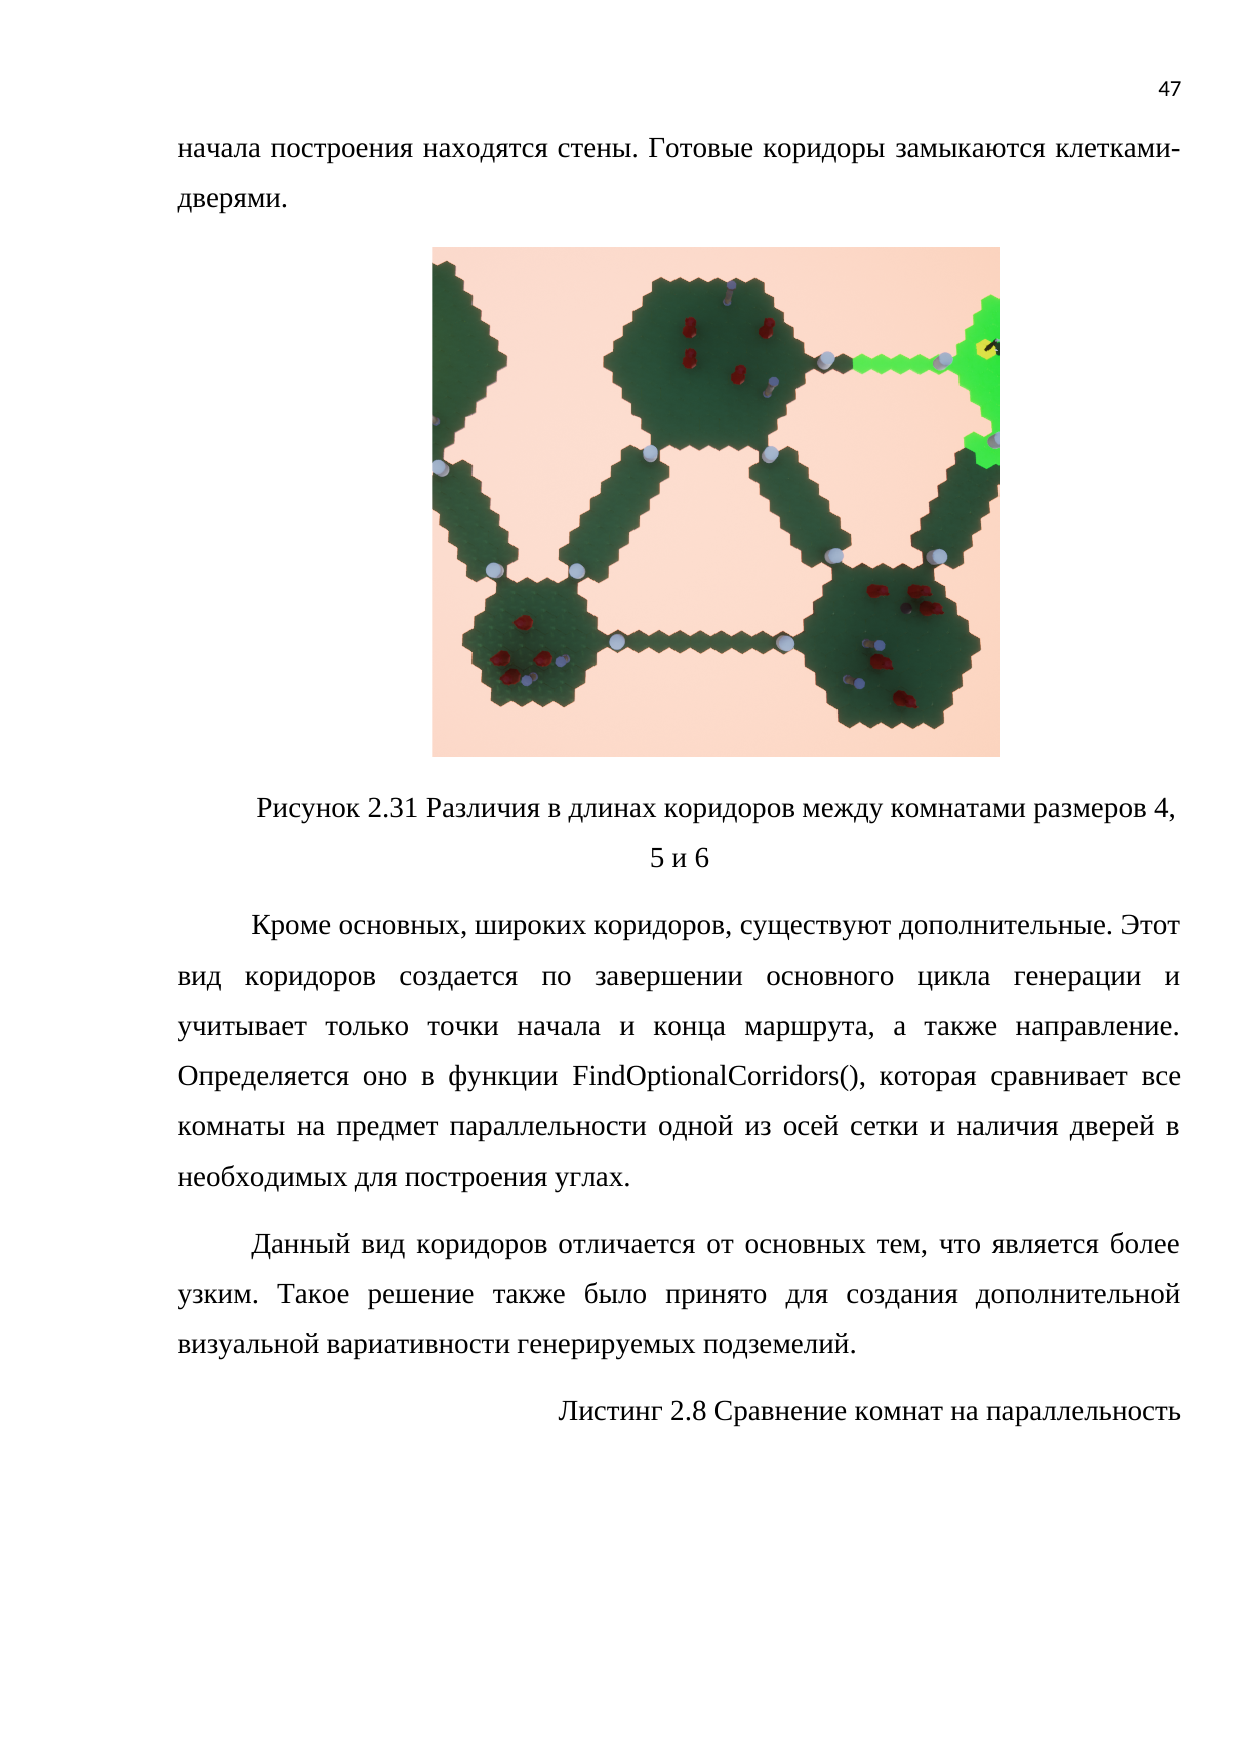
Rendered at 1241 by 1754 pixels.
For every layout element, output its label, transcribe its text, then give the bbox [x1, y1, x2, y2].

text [177, 130, 1181, 214]
text Данный вид коридоров отличается от основных тем, что является более узким. Такое решение также было принято для создания дополнительной визуальной вариативности генерируемых подземелий. [177, 1226, 1181, 1360]
picture [432, 247, 1000, 757]
text Листинг 2.8 Сравнение комнат на параллельность [177, 1393, 1181, 1427]
text Кроме основных, широких коридоров, существуют дополнительные. Этот вид коридоров создается по завершении основного цикла генерации и учитывает только точки начала и конца маршрута, а также направление. Определяется оно в функции FindOptionalCorridors(), которая сравнивает все комнаты на предмет параллельности одной из осей сетки и наличия дверей в необходимых для построения углах. [177, 907, 1181, 1192]
